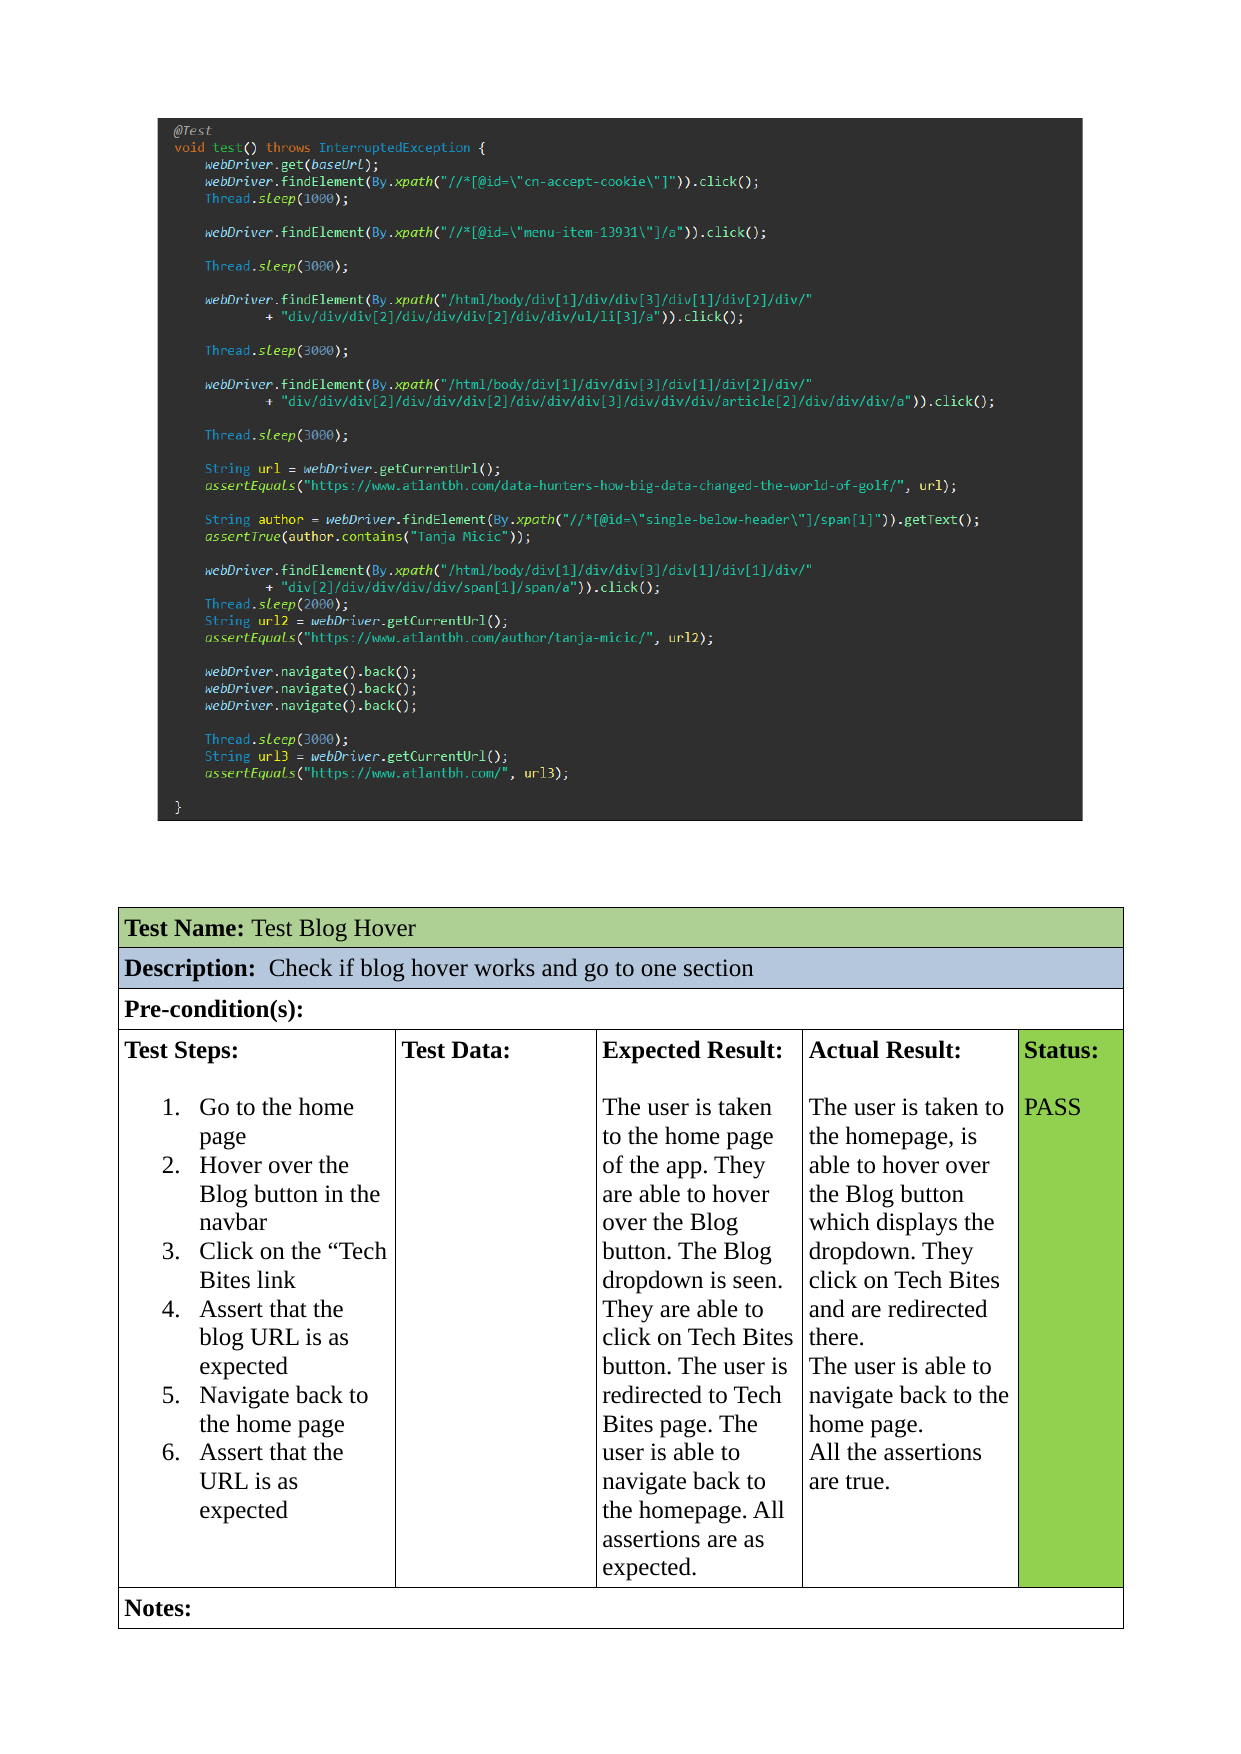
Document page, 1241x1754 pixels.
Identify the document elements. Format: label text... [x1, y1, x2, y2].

table_cell Expected Result: The user is taken to the home page of the app. They are able to hover over the Blog button. The Blog dropdown is seen. They are able to click on Tech Bites button. The user is redirected to Tech Bites page. The user is able to navigate back to the homepage. All assertions are as expected. [597, 1030, 802, 1587]
table_header Test Name: Test Blog Hover [119, 908, 1123, 947]
table_cell Notes: [119, 1588, 1123, 1628]
table_cell Test Steps: Go to the home page Hover over the Blog button in the navbar Click on the “Tech Bites link Assert that the blog URL is as expected Navigate back to the home page Assert that the URL is as expected [119, 1030, 395, 1587]
table_cell Description: Check if blog hover works and go to one section [119, 948, 1123, 988]
table_cell Test Data: [396, 1030, 596, 1587]
table_cell Actual Result: The user is taken to the homepage, is able to hover over the Blog button which displays the dropdown. They click on Tech Bites and are redirected there. The user is able to navigate back to the home page. All the assertions are true. [803, 1030, 1018, 1587]
picture [157, 118, 1083, 821]
table_cell Status: PASS [1019, 1030, 1123, 1587]
table_cell Pre-condition(s): [119, 989, 1123, 1029]
